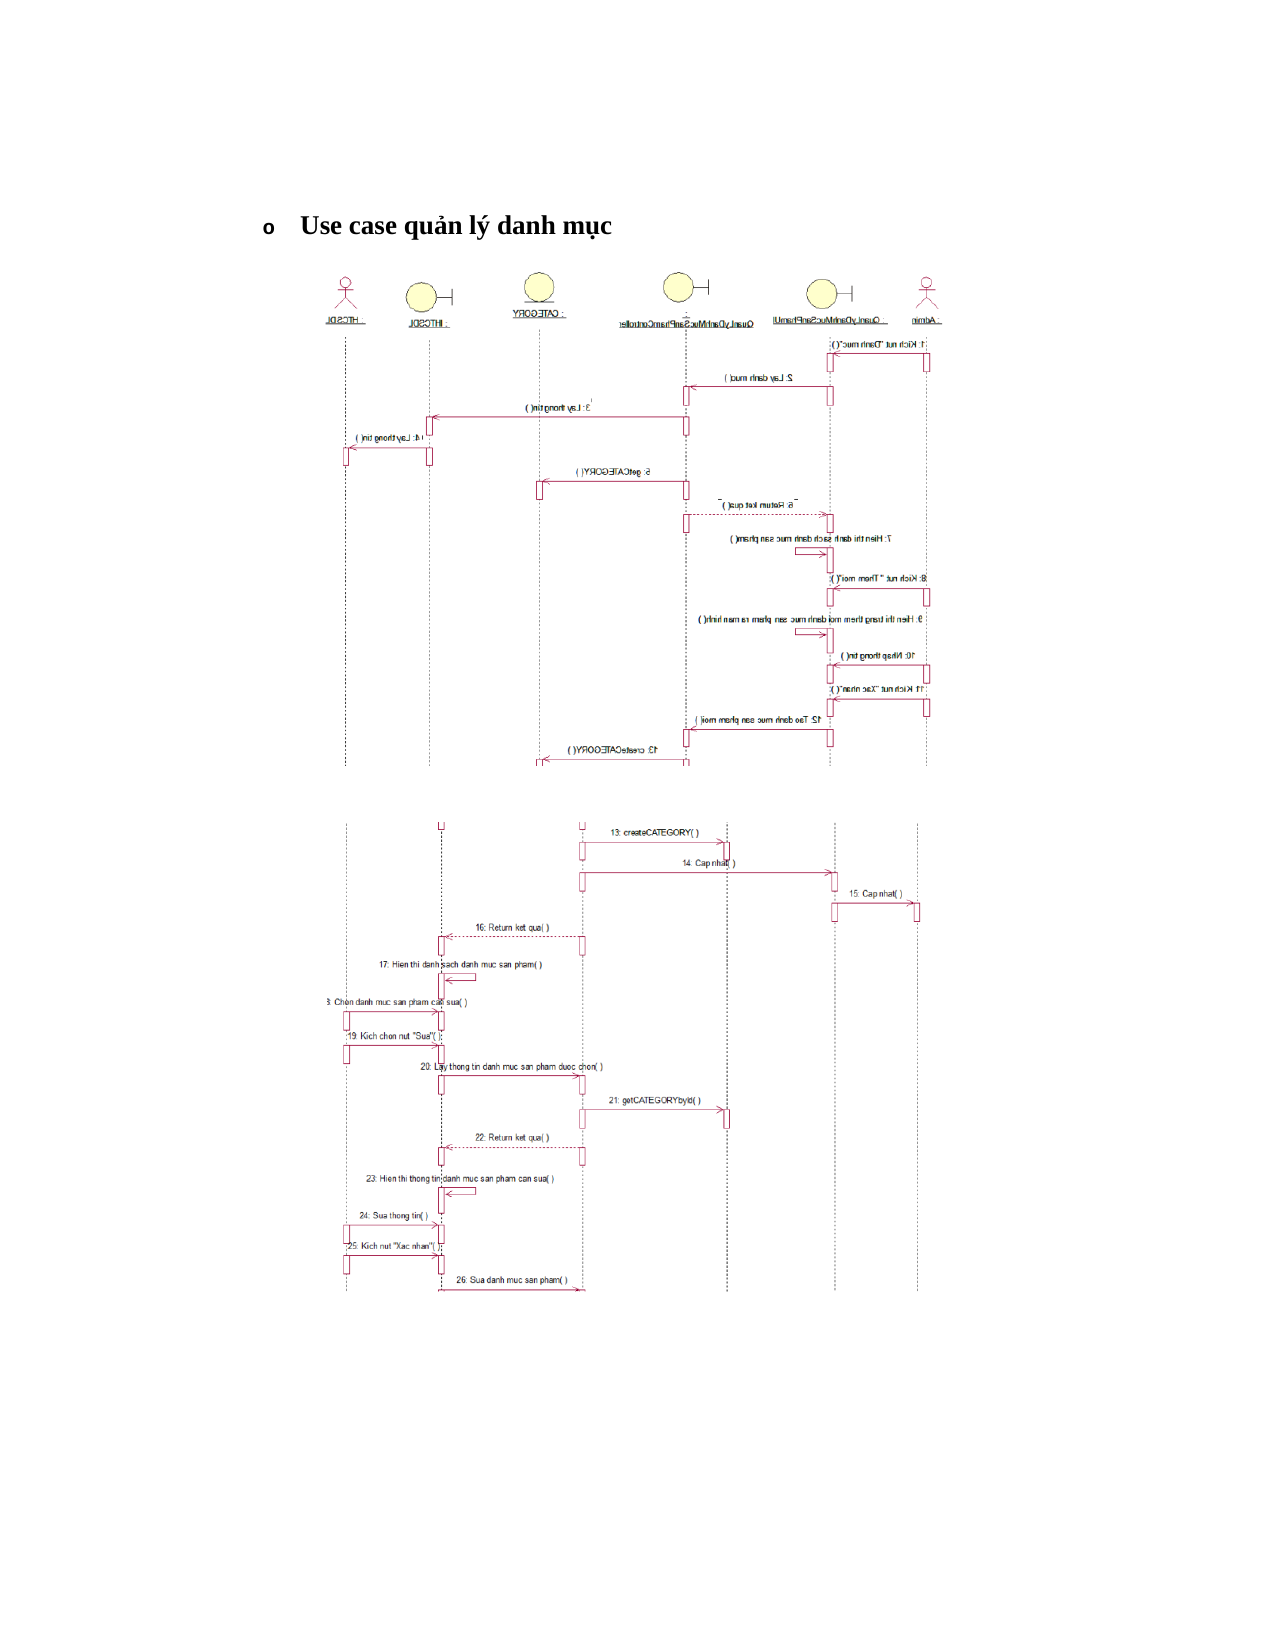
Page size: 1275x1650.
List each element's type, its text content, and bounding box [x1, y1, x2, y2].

picture [327, 811, 974, 1311]
picture [300, 256, 960, 798]
list Use case quản lý danh mục [262, 209, 1125, 240]
